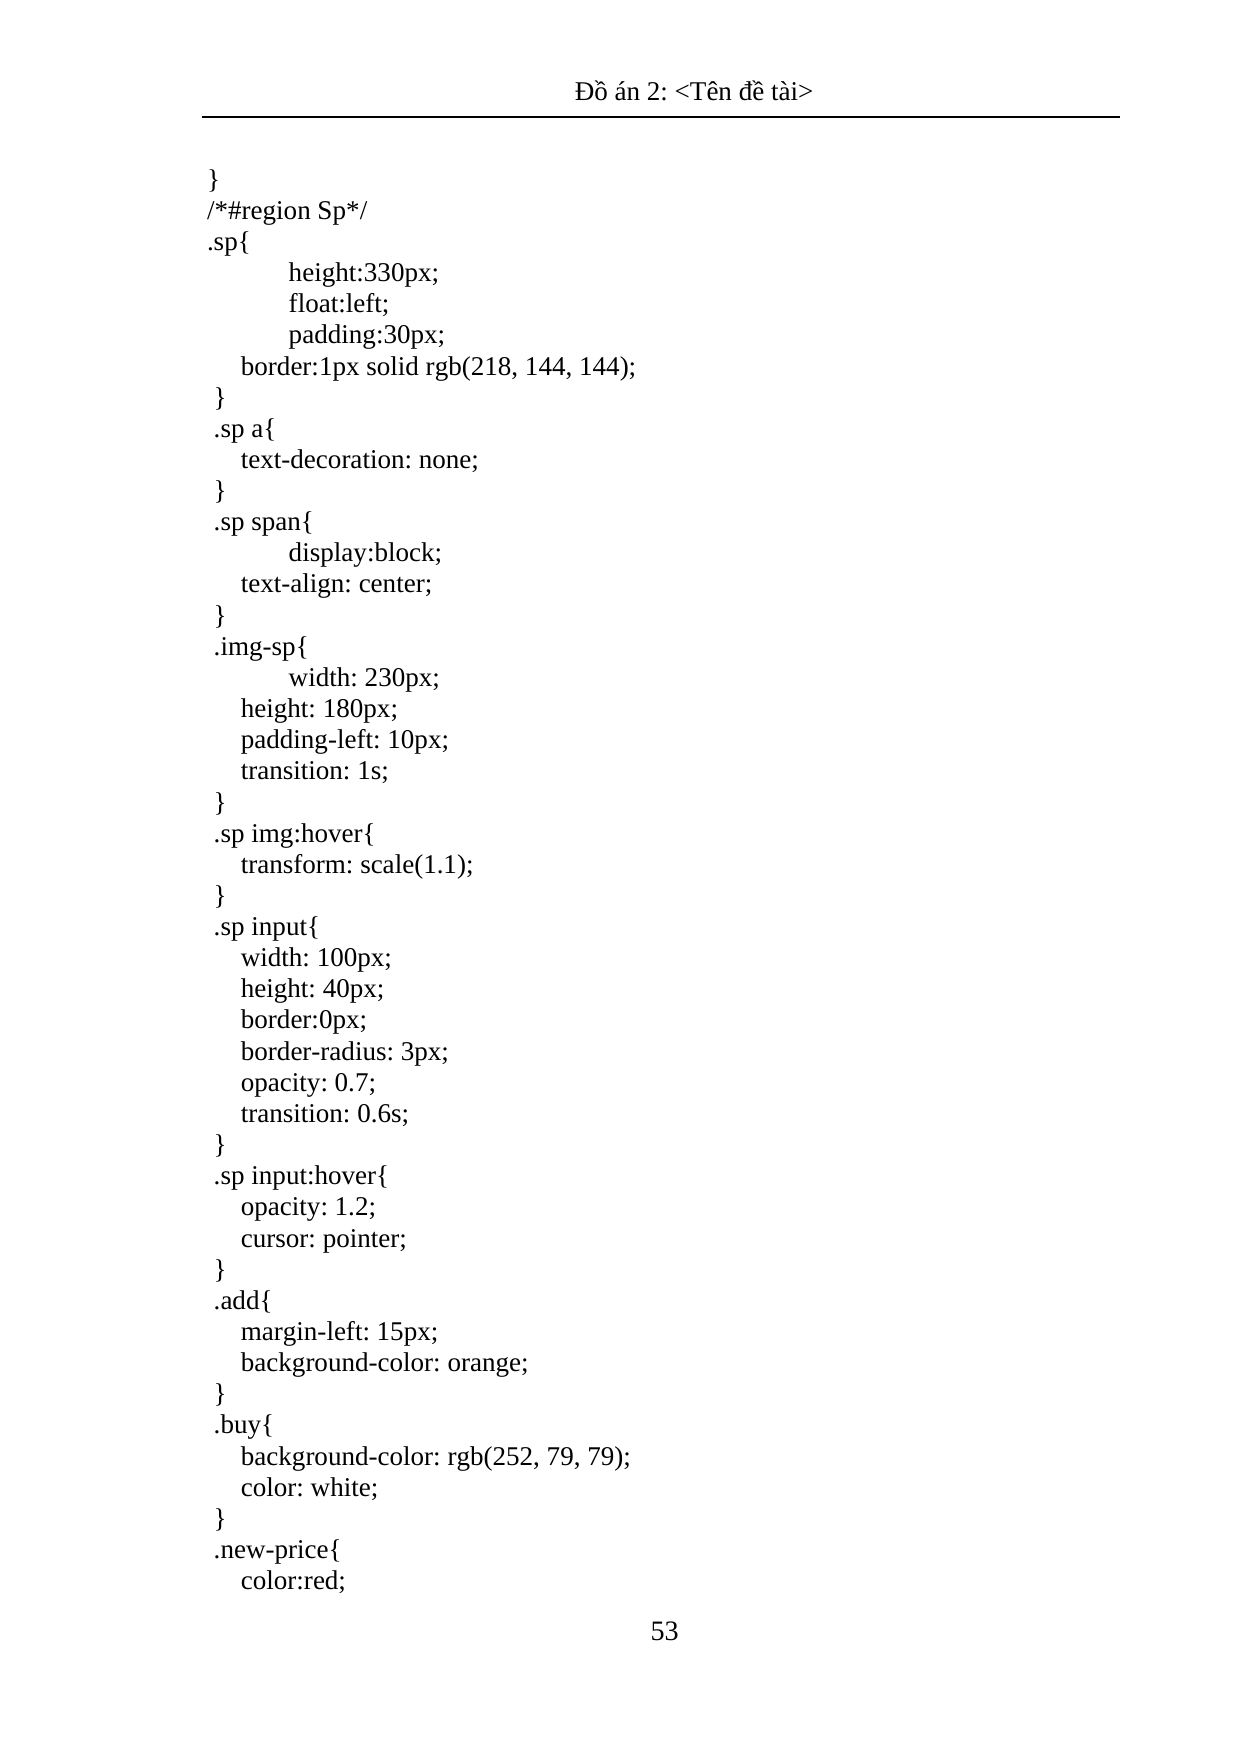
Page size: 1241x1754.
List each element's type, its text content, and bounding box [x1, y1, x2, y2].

text .sp span{ [207, 505, 1122, 536]
text .new-price{ [207, 1533, 1122, 1564]
text } [207, 1502, 1122, 1533]
text width: 100px; [207, 941, 1122, 972]
text transition: 1s; [207, 754, 1122, 786]
text background-color: rgb(252, 79, 79); [207, 1440, 1122, 1471]
text } [207, 1253, 1122, 1284]
text height: 180px; [207, 692, 1122, 723]
text text-decoration: none; [207, 443, 1122, 474]
text border-radius: 3px; [207, 1035, 1122, 1066]
text text-align: center; [207, 568, 1122, 599]
text /*#region Sp*/ [207, 194, 1122, 225]
text color:red; [207, 1564, 1122, 1595]
text .add{ [207, 1284, 1122, 1315]
text .sp img:hover{ [207, 817, 1122, 848]
text display:block; [207, 536, 1122, 568]
text } [207, 599, 1122, 630]
text border:0px; [207, 1004, 1122, 1035]
text background-color: orange; [207, 1346, 1122, 1377]
text .img-sp{ [207, 630, 1122, 661]
text cursor: pointer; [207, 1222, 1122, 1253]
text } [207, 786, 1122, 817]
text margin-left: 15px; [207, 1315, 1122, 1346]
text height: 40px; [207, 972, 1122, 1004]
text transition: 0.6s; [207, 1097, 1122, 1128]
text .buy{ [207, 1408, 1122, 1440]
text .sp a{ [207, 412, 1122, 443]
text height:330px; [207, 256, 1122, 287]
text float:left; [207, 287, 1122, 318]
text color: white; [207, 1471, 1122, 1502]
text } [207, 474, 1122, 505]
text transform: scale(1.1); [207, 848, 1122, 879]
text width: 230px; [207, 661, 1122, 692]
text opacity: 0.7; [207, 1066, 1122, 1097]
text .sp input{ [207, 910, 1122, 941]
text .sp{ [207, 225, 1122, 256]
text opacity: 1.2; [207, 1191, 1122, 1222]
text .sp input:hover{ [207, 1159, 1122, 1191]
text } [207, 381, 1122, 412]
text } [207, 1377, 1122, 1408]
text } [207, 163, 1122, 194]
text } [207, 1128, 1122, 1159]
text padding:30px; [207, 318, 1122, 349]
text border:1px solid rgb(218, 144, 144); [207, 349, 1122, 381]
text padding-left: 10px; [207, 723, 1122, 754]
text } [207, 879, 1122, 910]
